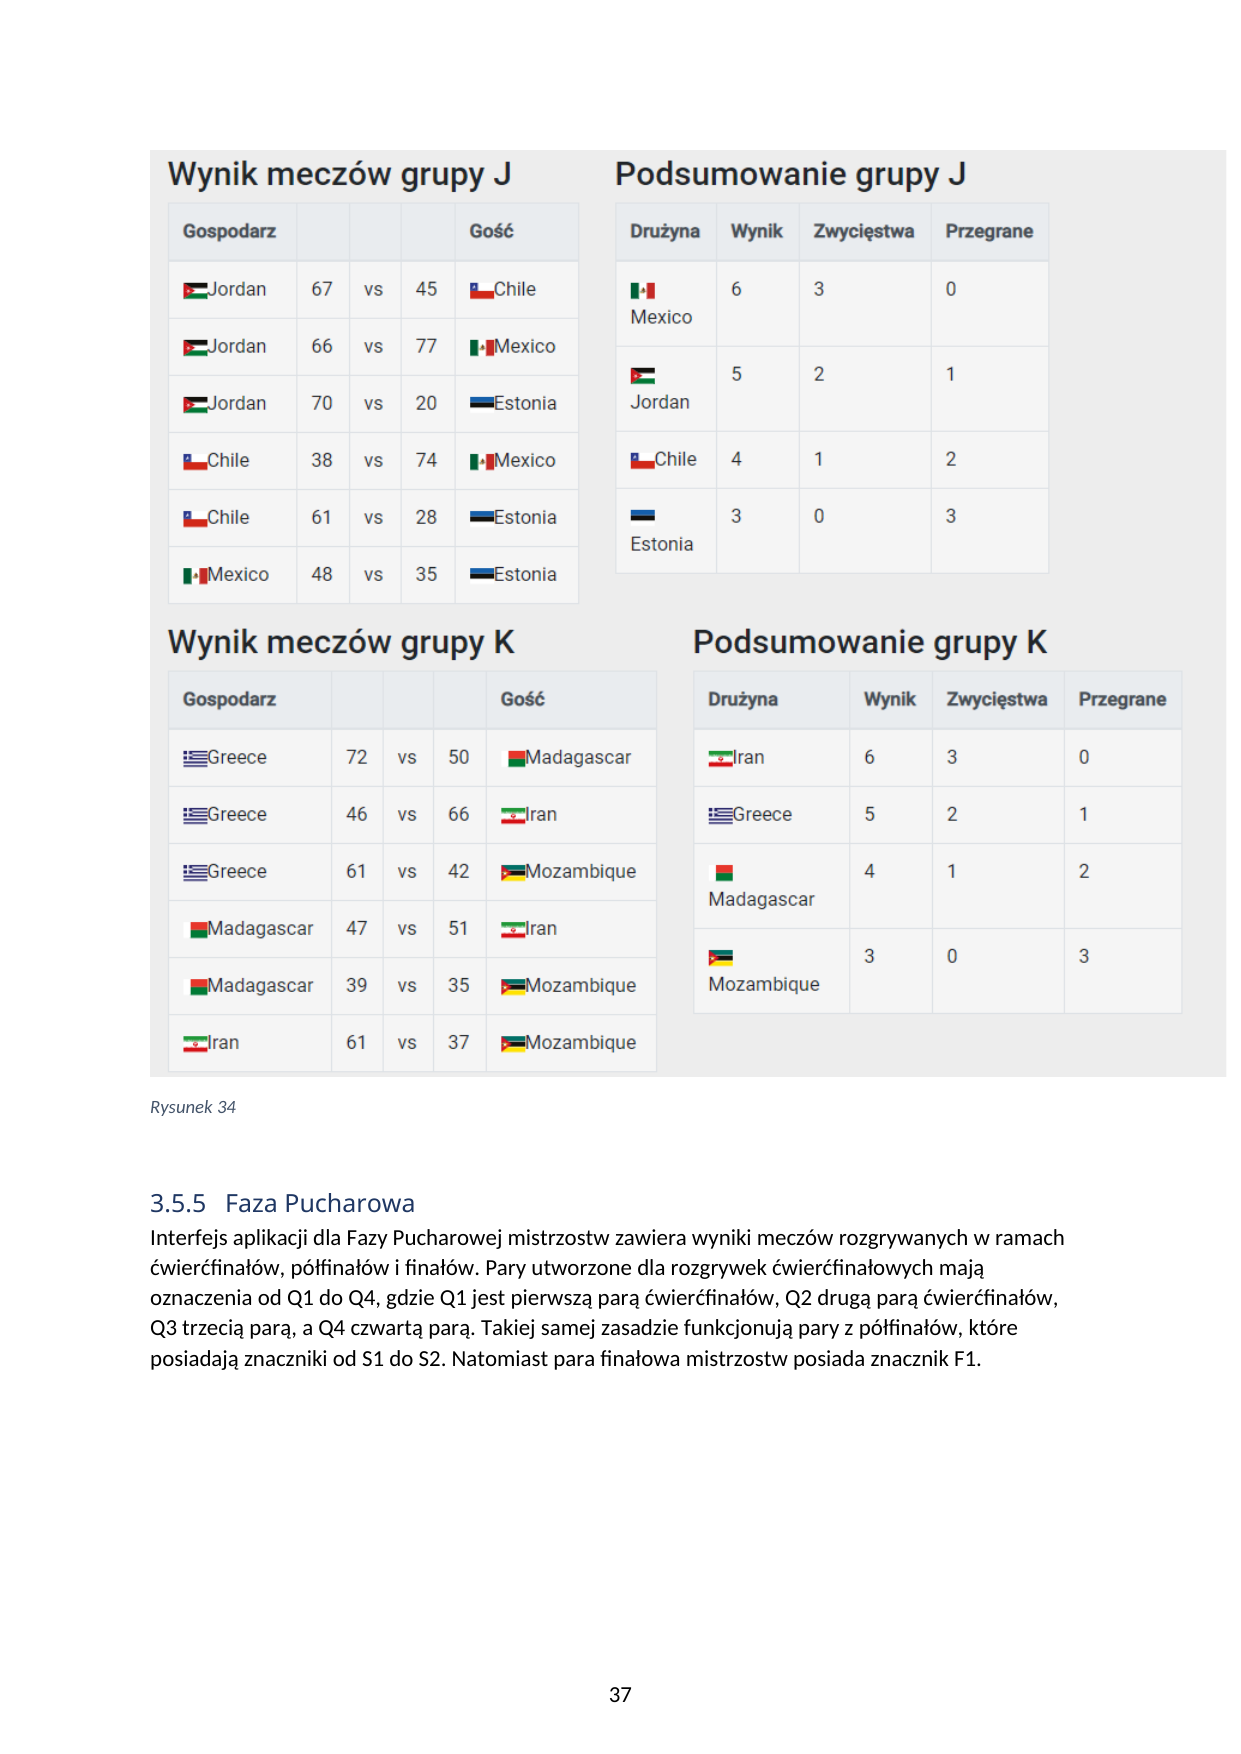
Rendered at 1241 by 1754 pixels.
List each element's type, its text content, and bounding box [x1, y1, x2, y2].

subtitle Faza Pucharowa [150, 1186, 1090, 1220]
picture [150, 150, 1227, 1077]
text Interfejs aplikacji dla Fazy Pucharowej mistrzostw zawiera wyniki meczów rozgrywanych w ramach ćwierćfinałów, półfinałów i finałów. Pary utworzone dla rozgrywek ćwierćfinałowych mają oznaczenia od Q1 do Q4, gdzie Q1 jest pierwszą parą ćwierćfinałów, Q2 drugą parą ćwierćfinałów, Q3 trzecią parą, a Q4 czwartą parą. Takiej samej zasadzie funkcjonują pary z półfinałów, które posiadają znaczniki od S1 do S2. Natomiast para finałowa mistrzostw posiada znacznik F1. [150, 1223, 1090, 1372]
